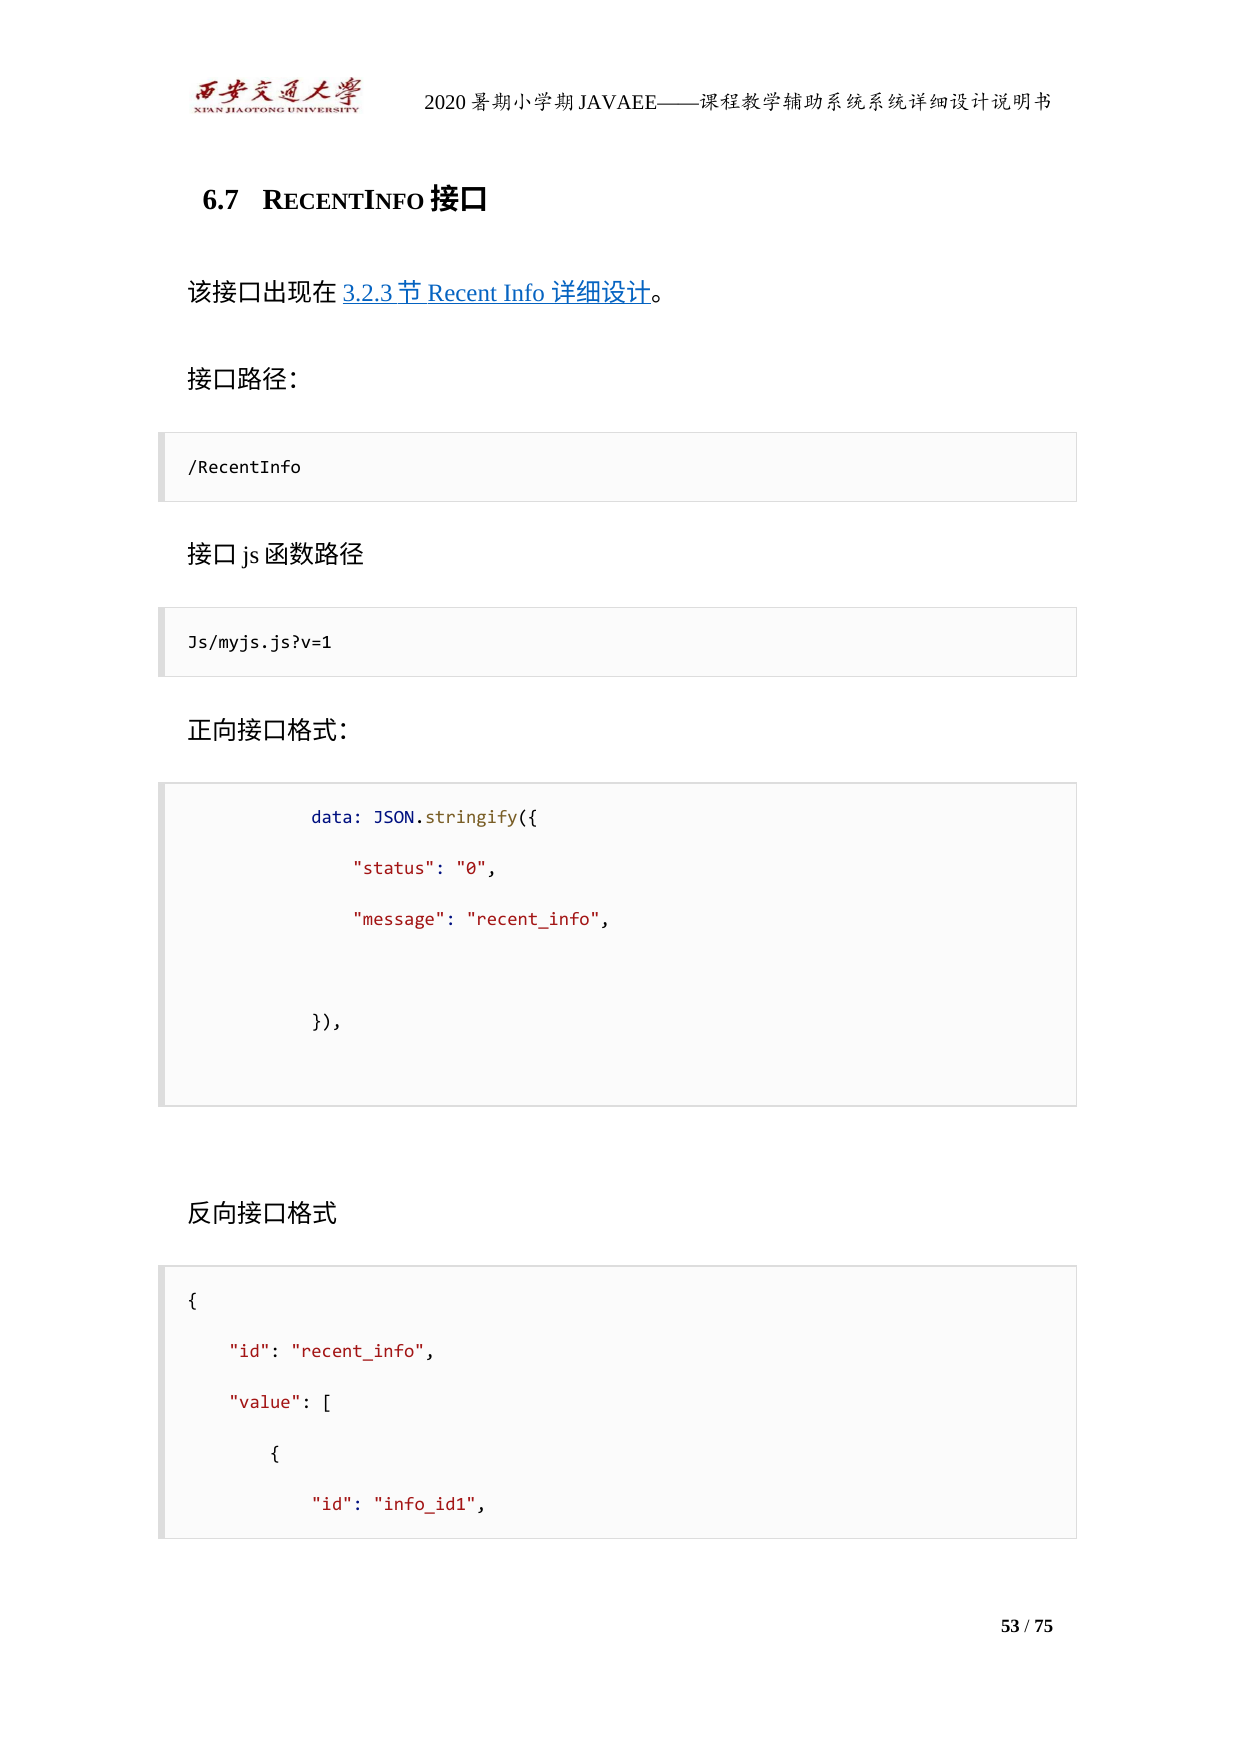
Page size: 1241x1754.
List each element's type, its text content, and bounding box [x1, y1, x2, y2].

picture [189, 77, 364, 114]
text /RecentInfo [165, 433, 1076, 501]
text "id": "info_id1", [165, 1469, 1076, 1538]
subtitle RecentInfo接口 [202, 163, 1053, 231]
text 反向接口格式 [187, 1177, 1053, 1245]
text data: JSON.stringify({ [165, 784, 1076, 833]
text 正向接口格式： [187, 694, 1053, 762]
text "message": "recent_info", [165, 884, 1076, 935]
text { [165, 1267, 1076, 1316]
text 该接口出现在3.2.3节Recent Info 详细设计。 [187, 256, 1053, 324]
text "value": [ [165, 1367, 1076, 1418]
text "status": "0", [165, 833, 1076, 884]
text Js/myjs.js?v=1 [165, 608, 1076, 676]
text 接口js函数路径 [187, 519, 1053, 587]
text "id": "recent_info", [165, 1316, 1076, 1367]
text { [165, 1418, 1076, 1469]
text 接口路径： [187, 344, 1053, 412]
text }), [165, 986, 1076, 1037]
